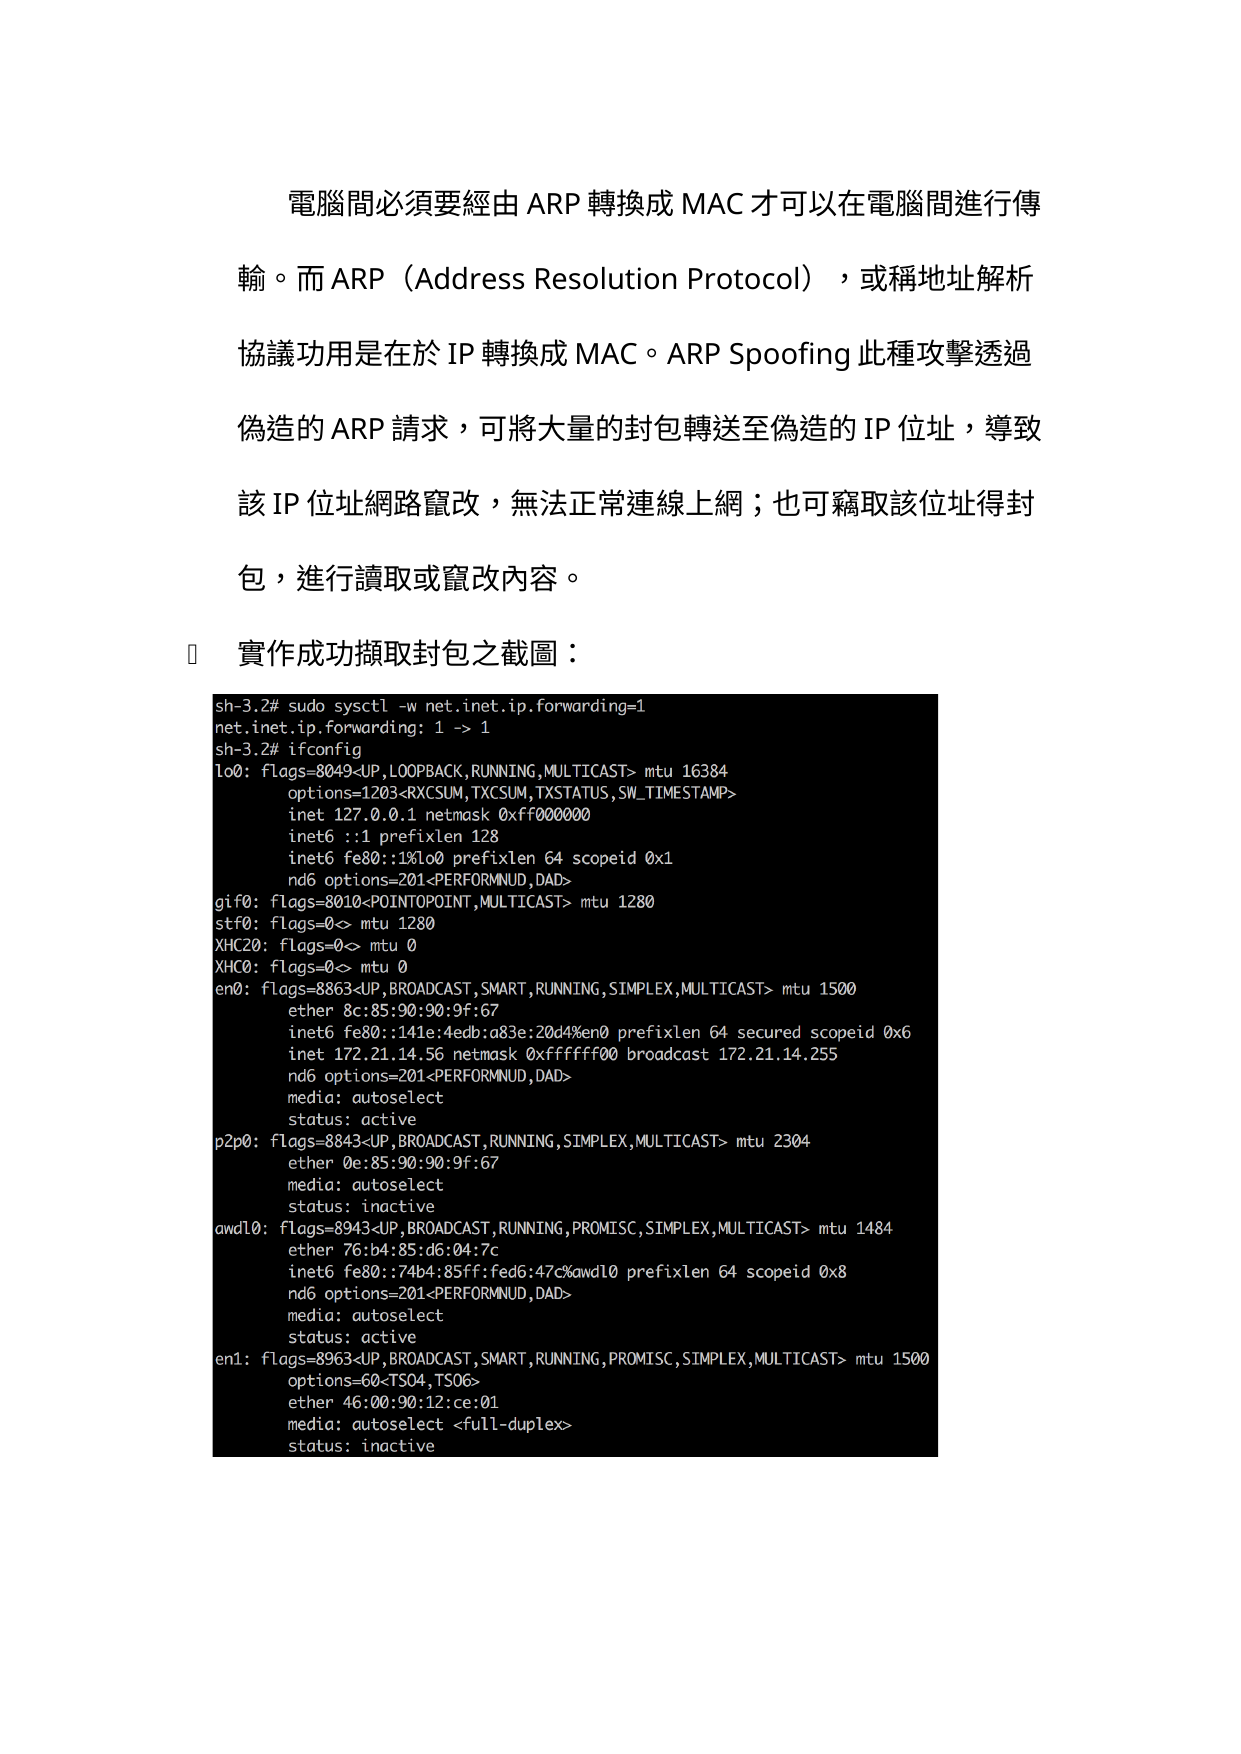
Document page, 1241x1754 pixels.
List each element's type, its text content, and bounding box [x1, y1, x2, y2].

picture [212, 694, 939, 1457]
text 電腦間必須要經由ARP轉換成MAC才可以在電腦間進行傳輸。而ARP（Address Resolution Protocol），或稱地址解析協議功用是在於IP轉換成MAC。ARP Spoofing此種攻擊透過偽造的ARP請求，可將大量的封包轉送至偽造的IP位址，導致該IP位址網路竄改，無法正常連線上網；也可竊取該位址得封包，進行讀取或竄改內容。 [237, 164, 1053, 614]
list 實作成功擷取封包之截圖： [187, 614, 1053, 689]
